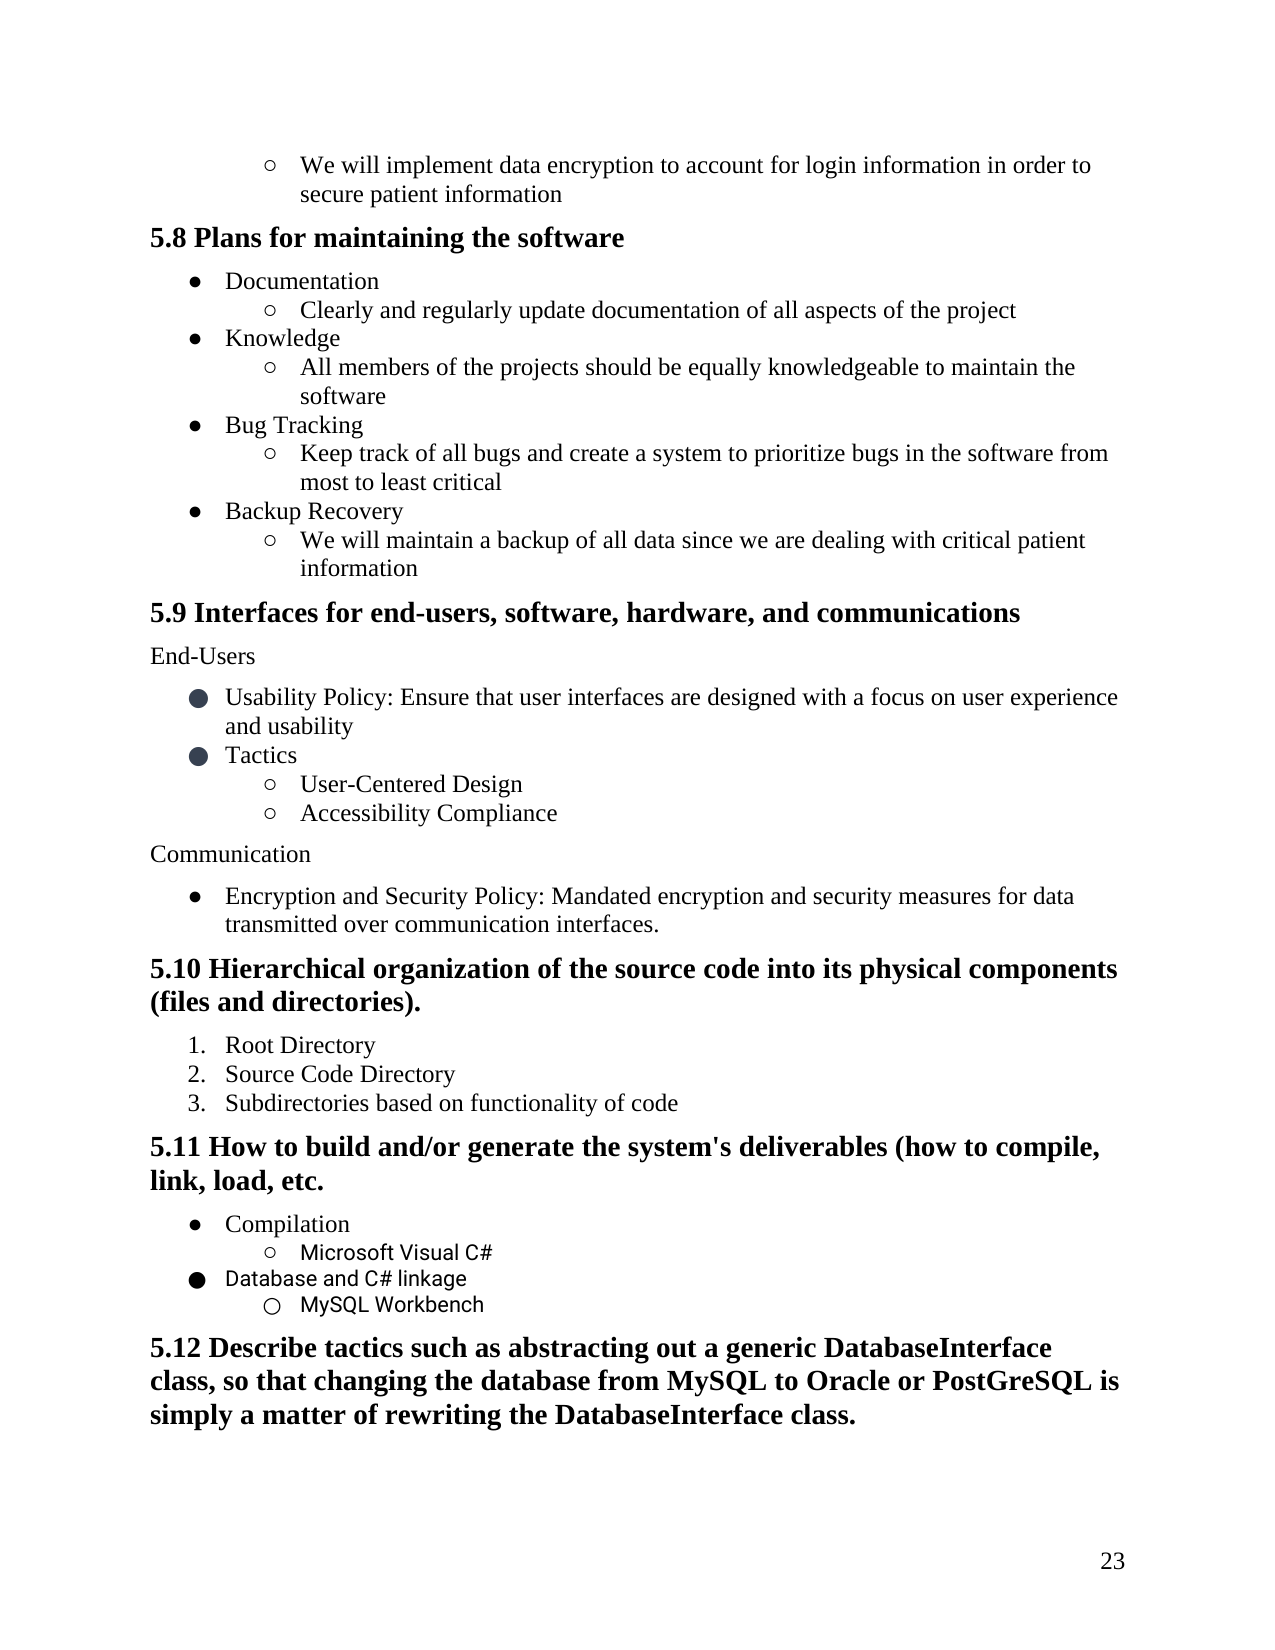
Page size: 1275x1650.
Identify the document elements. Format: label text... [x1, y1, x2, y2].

text Communication [150, 839, 1125, 868]
list Bug Tracking [187, 410, 1125, 438]
text 5.9 Interfaces for end-users, software, hardware, and communications [150, 595, 1125, 628]
text 5.8 Plans for maintaining the software [150, 220, 1125, 253]
list Backup Recovery [187, 496, 1125, 525]
text 5.10 Hierarchical organization of the source code into its physical components (files and directories). [150, 951, 1125, 1018]
list Microsoft Visual C# [262, 1237, 1125, 1266]
text End-Users [150, 641, 1125, 669]
list We will maintain a backup of all data since we are dealing with critical patient information [262, 525, 1125, 582]
list Encryption and Security Policy: Mandated encryption and security measures for data transmitted over communication interfaces. [187, 881, 1125, 938]
list Root Directory [187, 1030, 1125, 1059]
list Clearly and regularly update documentation of all aspects of the project [262, 295, 1125, 323]
list All members of the projects should be equally knowledgeable to maintain the software [262, 352, 1125, 410]
list We will implement data encryption to account for login information in order to secure patient information [262, 150, 1125, 207]
list Knowledge [187, 323, 1125, 352]
list Compilation [187, 1209, 1125, 1237]
list Database and C# linkage [187, 1266, 1125, 1292]
text 5.12 Describe tactics such as abstracting out a generic DatabaseInterface class, so that changing the database from MySQL to Oracle or PostGreSQL is simply a matter of rewriting the DatabaseInterface class. [150, 1330, 1125, 1431]
list User-Centered Design [262, 769, 1125, 798]
list Tactics [187, 740, 1125, 769]
text 5.11 How to build and/or generate the system's deliverables (how to compile, link, load, etc. [150, 1129, 1125, 1196]
list MySQL Workbench [262, 1292, 1125, 1317]
list Usability Policy: Ensure that user interfaces are designed with a focus on user experience and usability [187, 682, 1125, 740]
list Source Code Directory [187, 1059, 1125, 1088]
list Keep track of all bugs and create a system to prioritize bugs in the software from most to least critical [262, 438, 1125, 496]
list Documentation [187, 266, 1125, 295]
list Subdirectories based on functionality of code [187, 1088, 1125, 1117]
list Accessibility Compliance [262, 798, 1125, 827]
